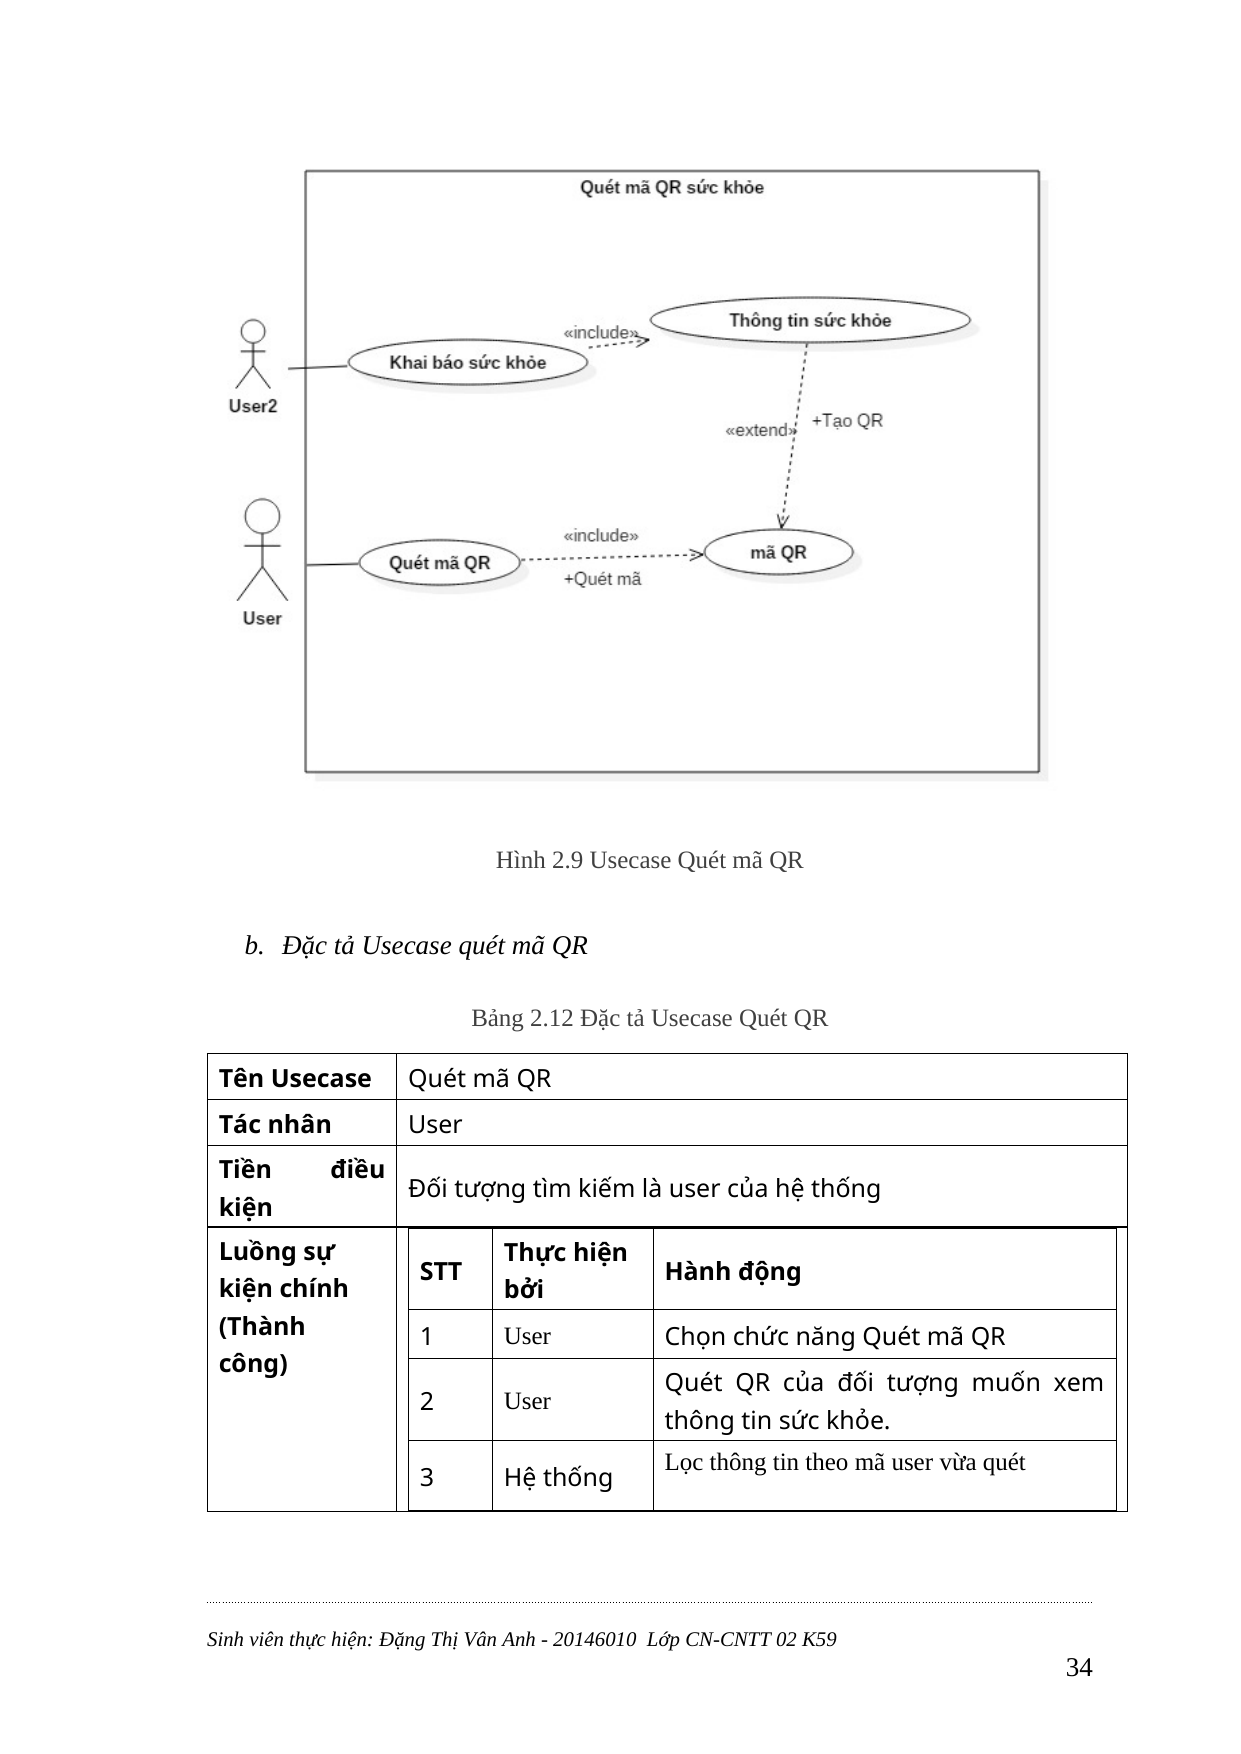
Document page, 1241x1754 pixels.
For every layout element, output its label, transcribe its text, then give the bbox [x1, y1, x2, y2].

table_cell User [397, 1100, 1127, 1144]
table_cell [493, 1229, 653, 1309]
table_cell [1117, 1228, 1127, 1511]
table_cell Tác nhân [208, 1100, 396, 1144]
table_cell [493, 1359, 653, 1440]
table_cell [654, 1229, 1116, 1309]
table_cell Tiền điều kiện [208, 1146, 396, 1226]
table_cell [208, 1228, 396, 1511]
table_cell [493, 1310, 653, 1358]
table_cell [409, 1229, 492, 1309]
table_cell [654, 1310, 1116, 1358]
table_cell Đối tượng tìm kiếm là user của hệ thống [397, 1146, 1127, 1226]
list Đặc tả Usecase quét mã QR [244, 929, 1092, 960]
table_cell [409, 1359, 492, 1440]
table_cell [397, 1228, 408, 1511]
table_cell [409, 1310, 492, 1358]
table_cell [654, 1441, 1116, 1510]
table_cell [493, 1441, 653, 1510]
picture [206, 158, 1093, 825]
table_header Quét mã QR [397, 1054, 1127, 1099]
table_cell [654, 1359, 1116, 1440]
table_header Tên Usecase [208, 1054, 396, 1099]
table_cell [409, 1441, 492, 1510]
